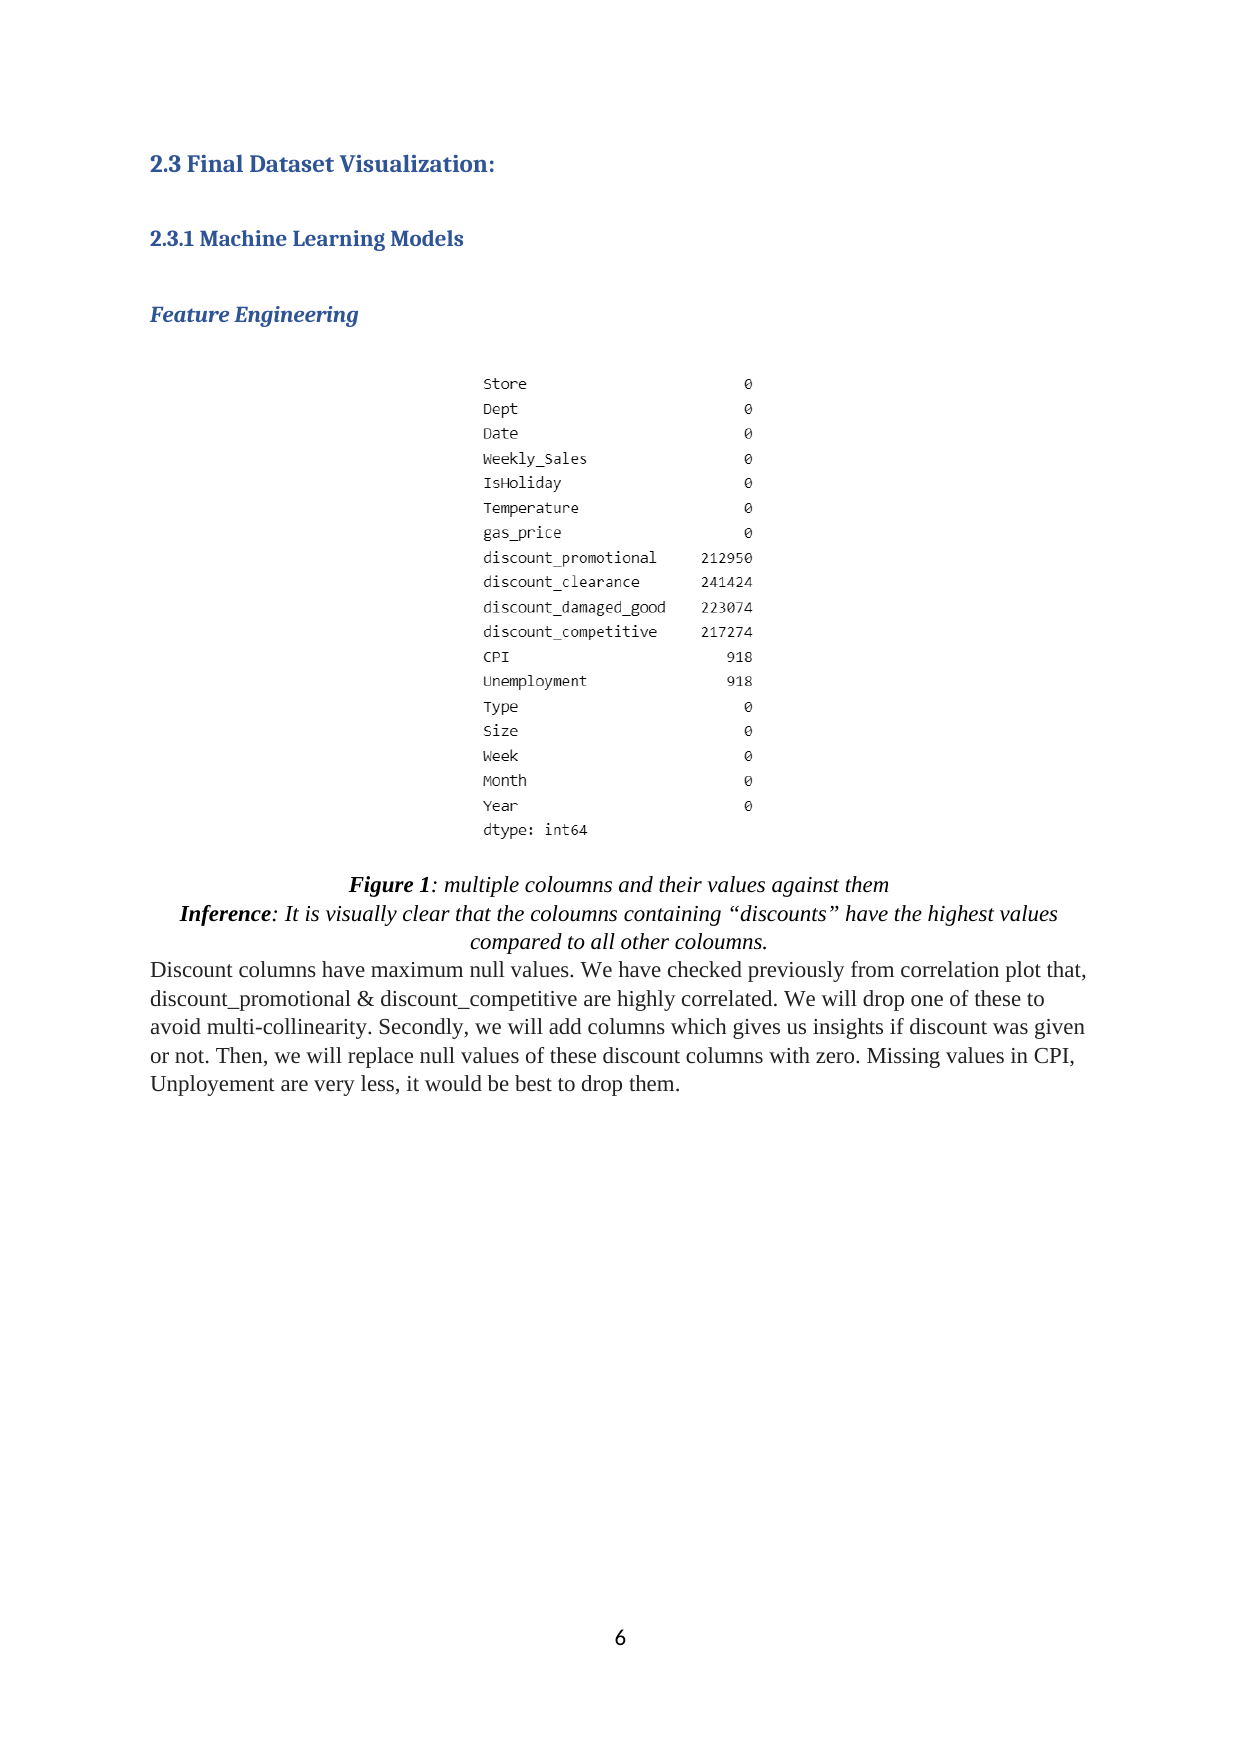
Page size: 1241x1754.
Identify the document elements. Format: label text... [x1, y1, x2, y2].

subtitle Feature Engineering [150, 301, 1090, 328]
subtitle 2.3.1 Machine Learning Models [150, 226, 1090, 252]
text Figure 1: multiple coloumns and their values against them [150, 871, 1090, 898]
picture [472, 375, 768, 841]
text Inference: It is visually clear that the coloumns containing “discounts” have the highest values compared to all other coloumns. [150, 900, 1090, 954]
text Discount columns have maximum null values. We have checked previously from correlation plot that, discount_promotional & discount_competitive are highly correlated. We will drop one of these to avoid multi-collinearity. Secondly, we will add columns which gives us insights if discount was given or not. Then, we will replace null values of these discount columns with zero. Missing values in CPI, Unployement are very less, it would be best to drop them. [150, 957, 1090, 1097]
subtitle 2.3 Final Dataset Visualization: [150, 150, 1090, 179]
